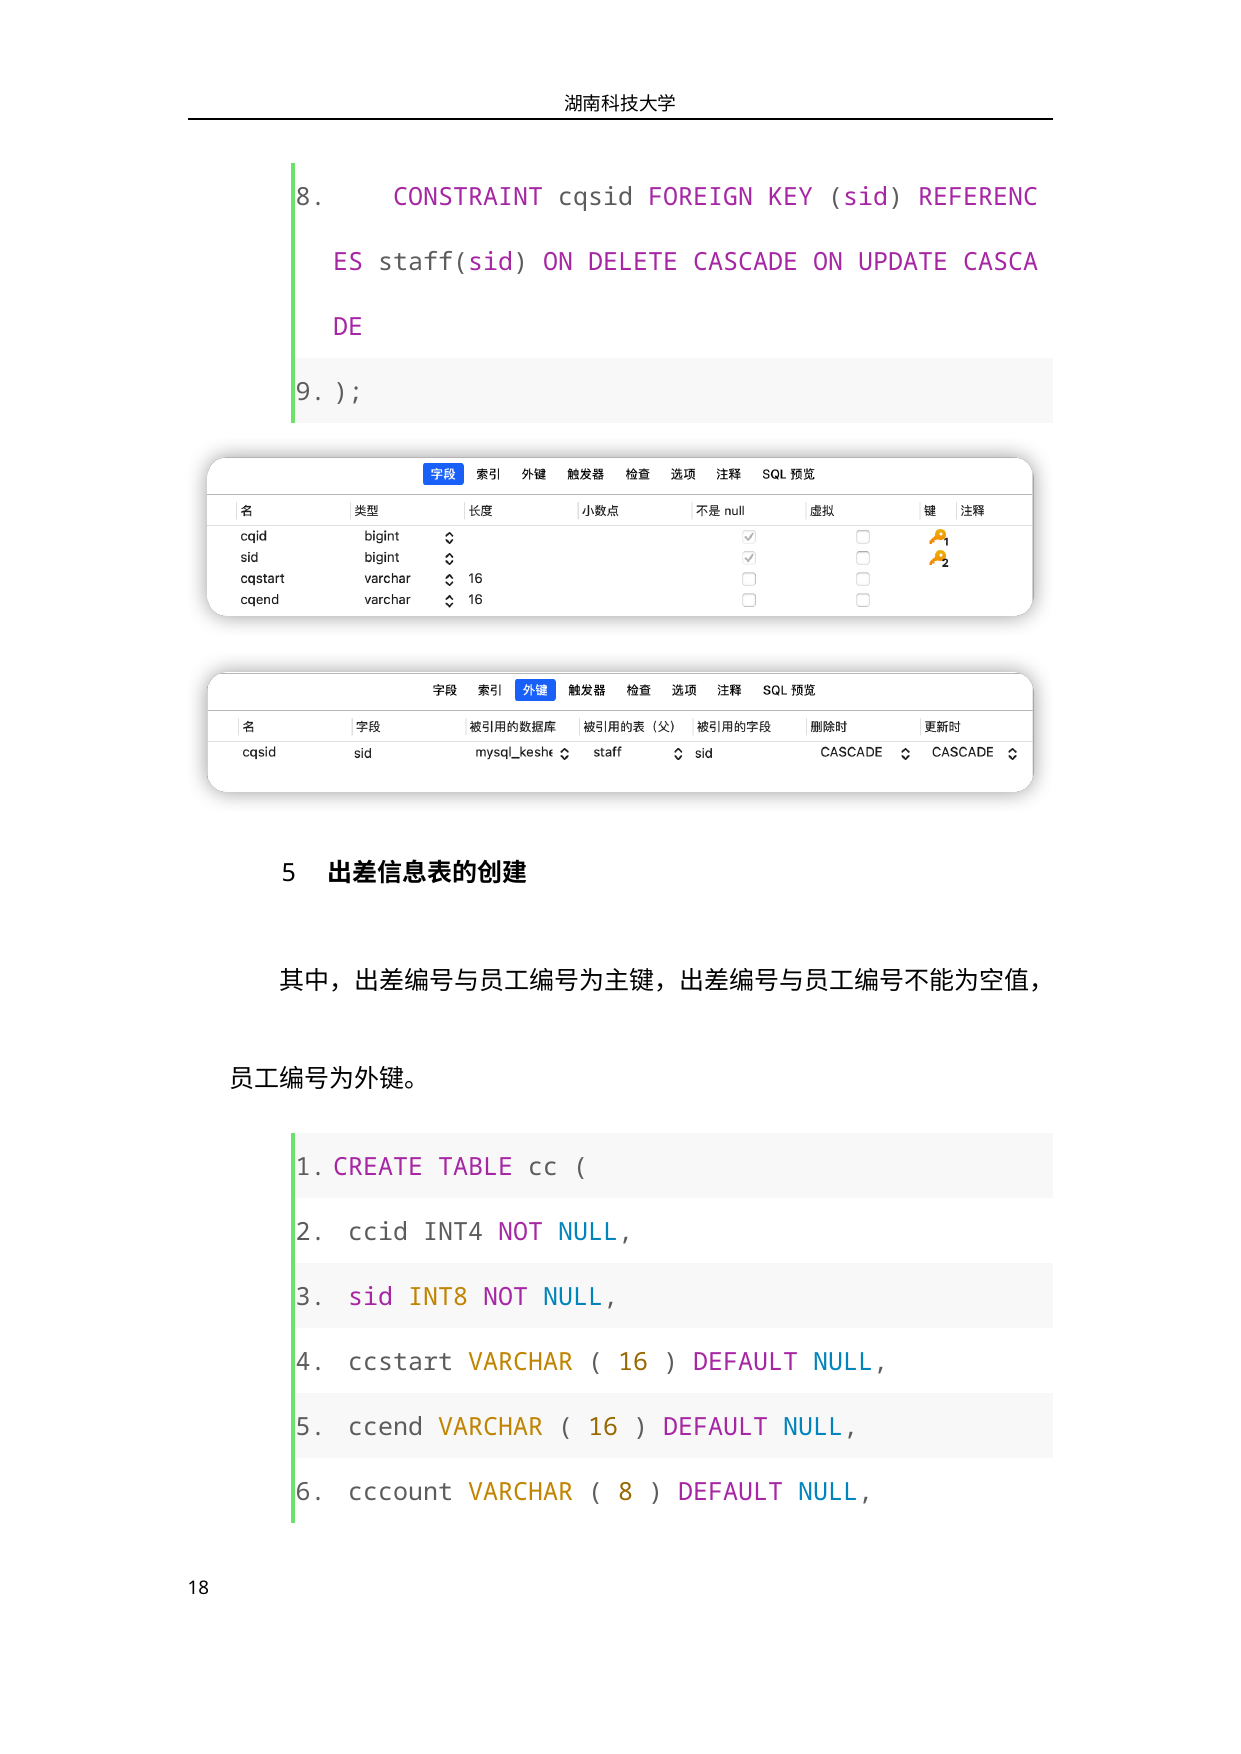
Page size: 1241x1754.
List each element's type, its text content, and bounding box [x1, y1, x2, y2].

title 出差信息表的创建 [281, 838, 1053, 903]
list CREATE TABLE cc ( [295, 1133, 1053, 1198]
list ); [295, 358, 1053, 423]
list sid INT8 NOT NULL, [295, 1263, 1053, 1328]
list CONSTRAINT cqsid FOREIGN KEY (sid) REFERENCES staff(sid) ON DELETE CASCADE ON UPDATE CASCADE [295, 163, 1053, 358]
list ccstart VARCHAR ( 16 ) DEFAULT NULL, [295, 1328, 1053, 1393]
picture [187, 652, 1053, 812]
list ccend VARCHAR ( 16 ) DEFAULT NULL, [295, 1393, 1053, 1458]
picture [187, 438, 1053, 636]
list ccid INT4 NOT NULL, [295, 1198, 1053, 1263]
list cccount VARCHAR ( 8 ) DEFAULT NULL, [295, 1458, 1053, 1523]
title 其中，出差编号与员工编号为主键，出差编号与员工编号不能为空值，员工编号为外键。 [229, 946, 1053, 1109]
